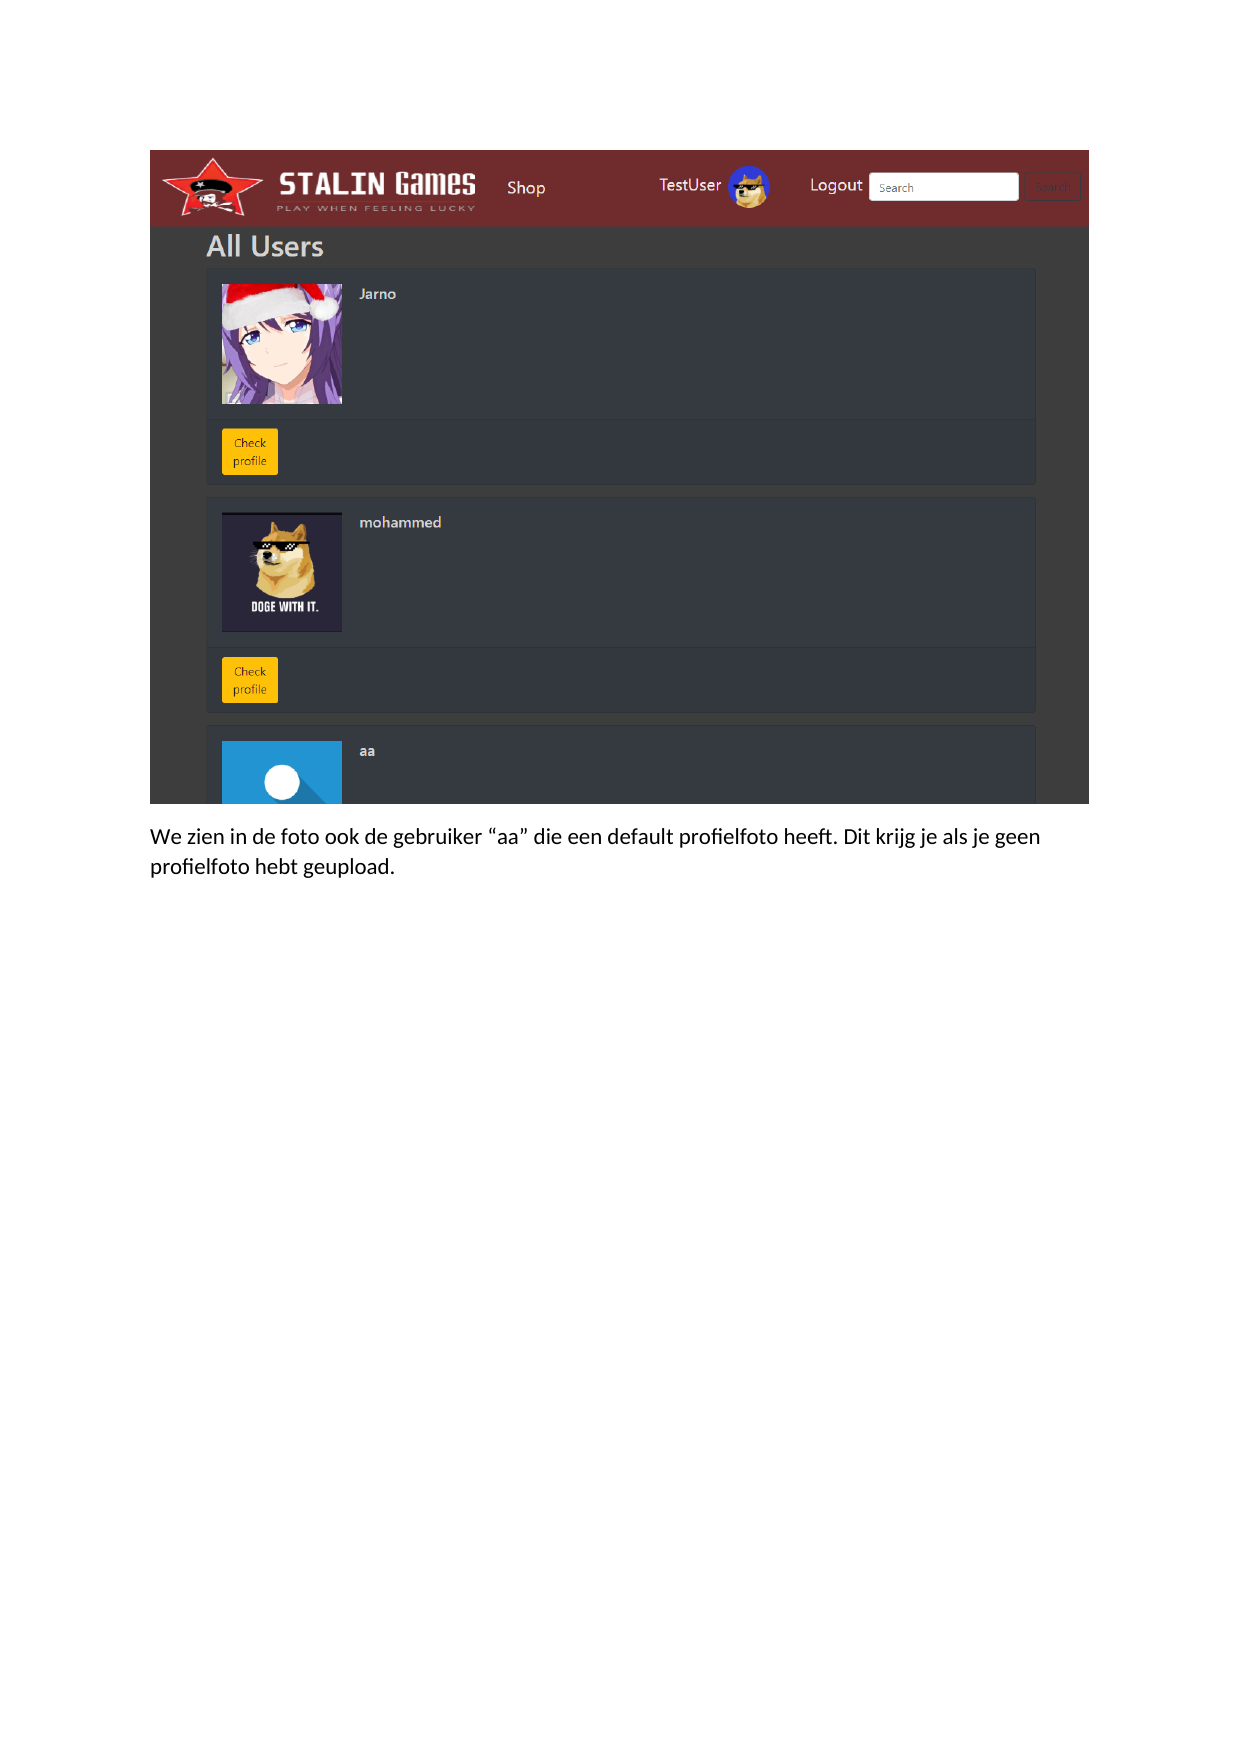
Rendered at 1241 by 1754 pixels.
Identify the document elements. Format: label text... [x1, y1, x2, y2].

picture [150, 150, 1089, 804]
text We zien in de foto ook de gebruiker “aa” die een default profielfoto heeft. Dit krijg je als je geen profielfoto hebt geupload. [150, 822, 1090, 880]
